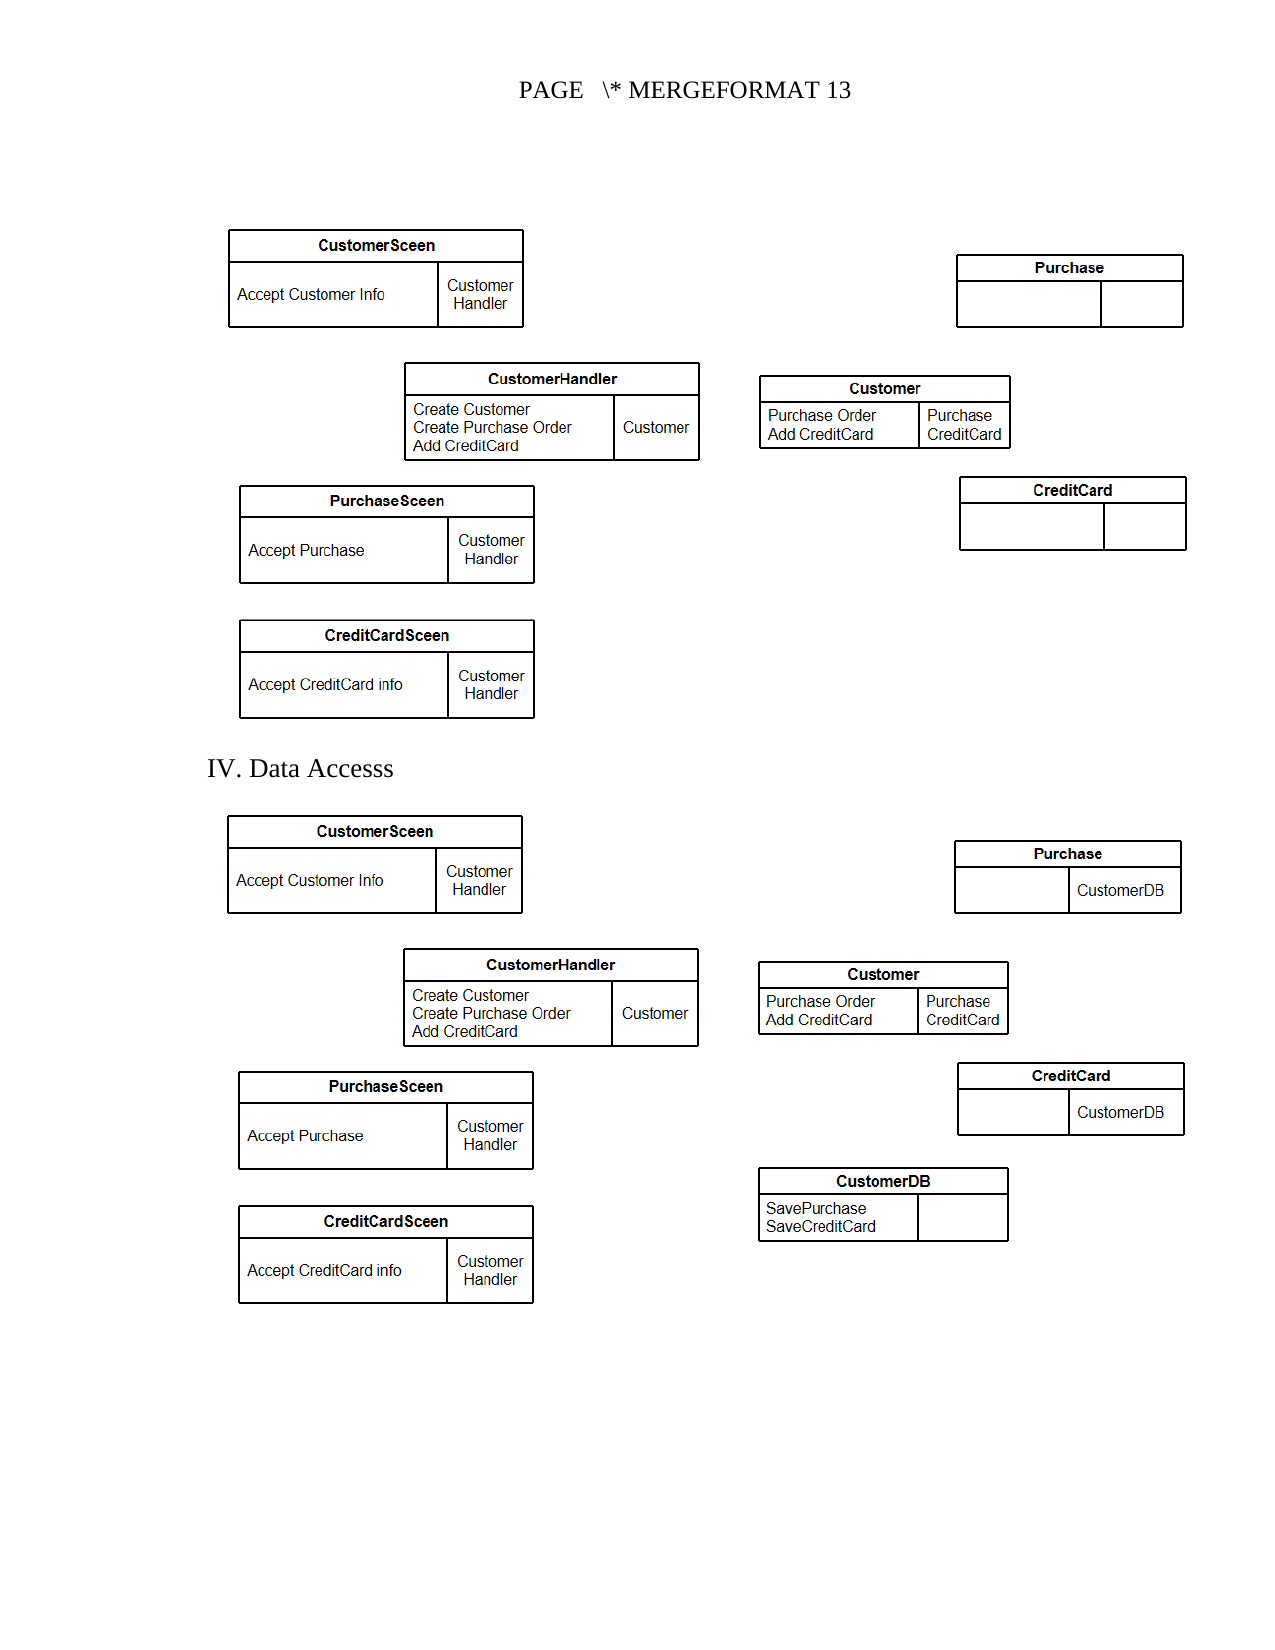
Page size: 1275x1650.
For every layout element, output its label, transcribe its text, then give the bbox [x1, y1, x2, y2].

text IV. Data Accesss [207, 752, 1157, 783]
picture [206, 799, 1212, 1357]
picture [206, 206, 1212, 738]
